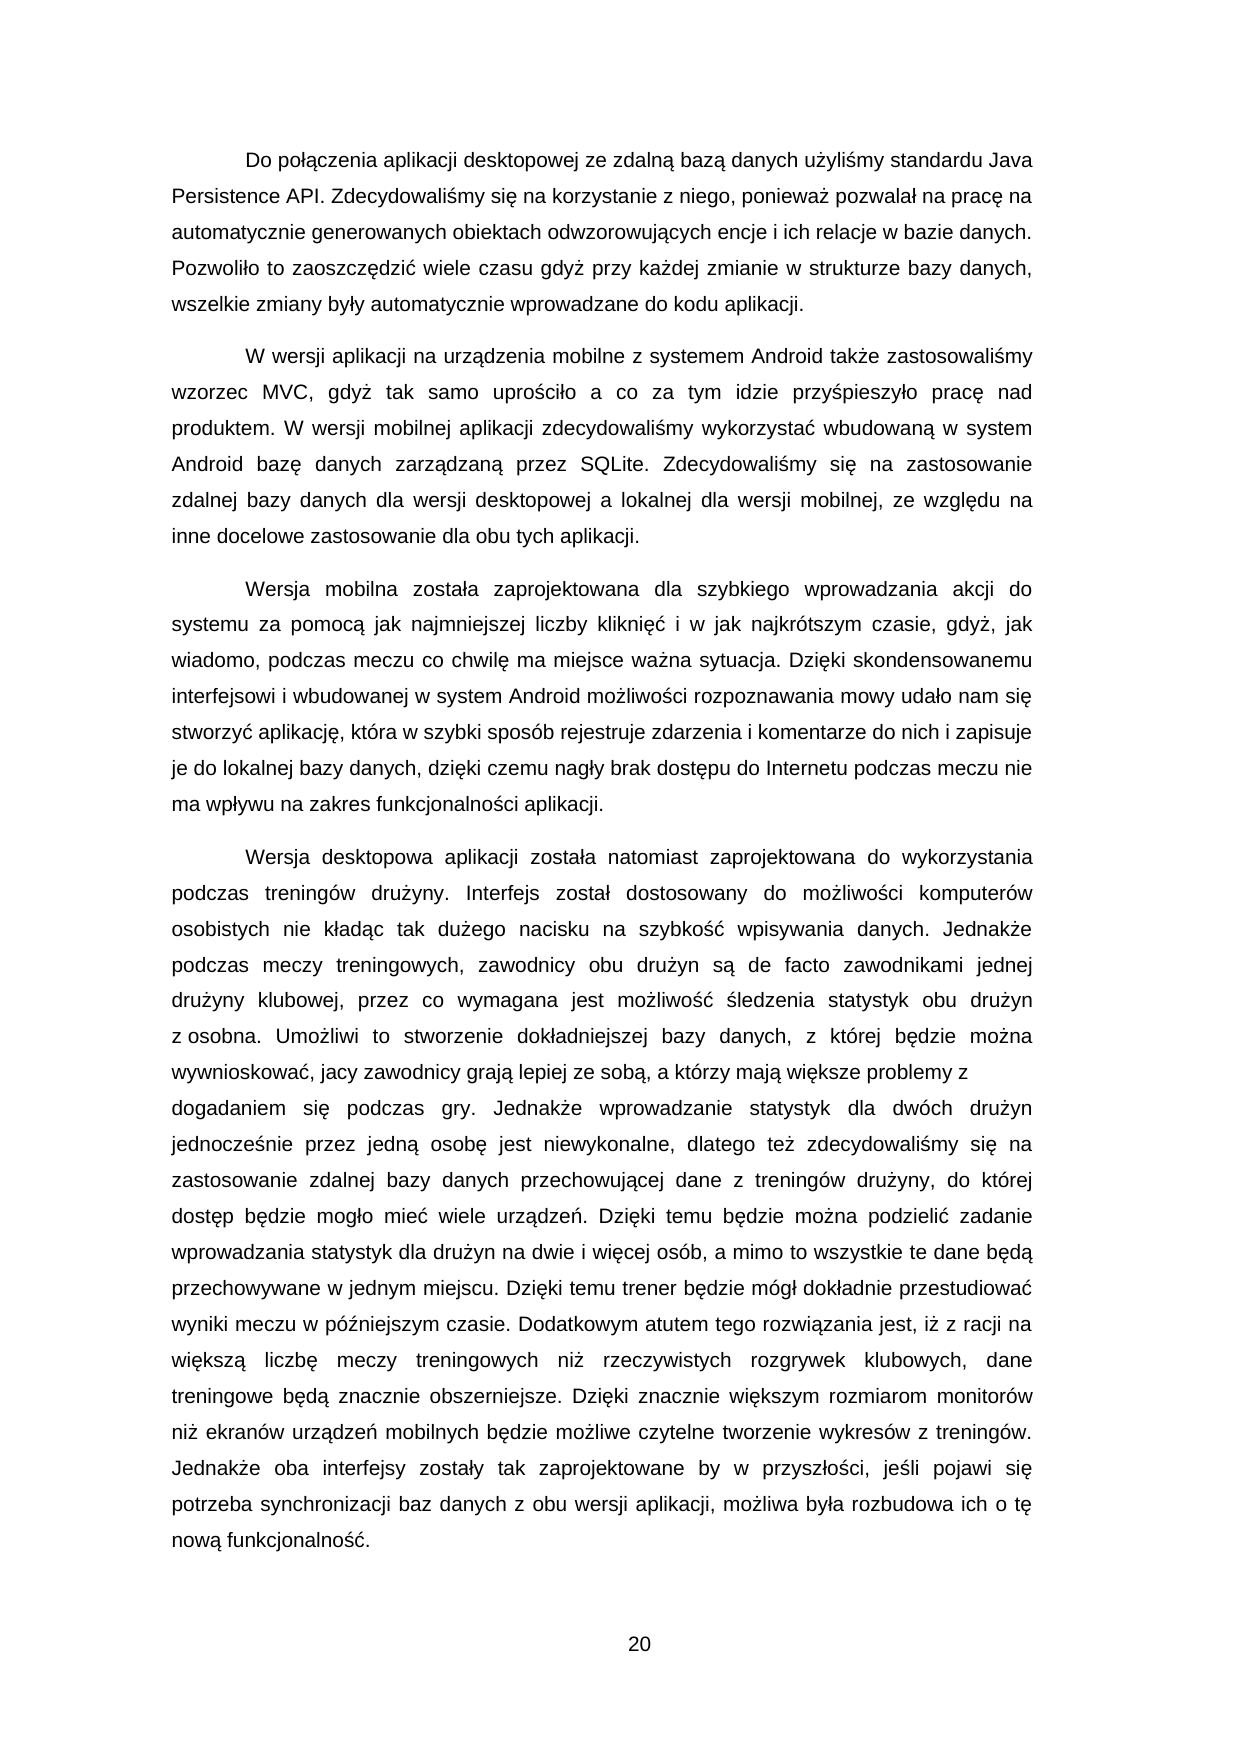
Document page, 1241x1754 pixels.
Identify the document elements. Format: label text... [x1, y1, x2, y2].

text Wersja desktopowa aplikacji została natomiast zaprojektowana do wykorzystania podczas treningów drużyny. Interfejs został dostosowany do możliwości komputerów osobistych nie kładąc tak dużego nacisku na szybkość wpisywania danych. Jednakże podczas meczy treningowych, zawodnicy obu drużyn są de facto zawodnikami jednej drużyny klubowej, przez co wymagana jest możliwość śledzenia statystyk obu drużyn z osobna. Umożliwi to stworzenie dokładniejszej bazy danych, z której będzie można wywnioskować, jacy zawodnicy grają lepiej ze sobą, a którzy mają większe problemy z dogadaniem się podczas gry. Jednakże wprowadzanie statystyk dla dwóch drużyn jednocześnie przez jedną osobę jest niewykonalne, dlatego też zdecydowaliśmy się na zastosowanie zdalnej bazy danych przechowującej dane z treningów drużyny, do której dostęp będzie mogło mieć wiele urządzeń. Dzięki temu będzie można podzielić zadanie wprowadzania statystyk dla drużyn na dwie i więcej osób, a mimo to wszystkie te dane będą przechowywane w jednym miejscu. Dzięki temu trener będzie mógł dokładnie przestudiować wyniki meczu w późniejszym czasie. Dodatkowym atutem tego rozwiązania jest, iż z racji na większą liczbę meczy treningowych niż rzeczywistych rozgrywek klubowych, dane treningowe będą znacznie obszerniejsze. Dzięki znacznie większym rozmiarom monitorów niż ekranów urządzeń mobilnych będzie możliwe czytelne tworzenie wykresów z treningów. Jednakże oba interfejsy zostały tak zaprojektowane by w przyszłości, jeśli pojawi się potrzeba synchronizacji baz danych z obu wersji aplikacji, możliwa była rozbudowa ich o tę nową funkcjonalność. [171, 844, 1033, 1551]
text W wersji aplikacji na urządzenia mobilne z systemem Android także zastosowaliśmy wzorzec MVC, gdyż tak samo uprościło a co za tym idzie przyśpieszyło pracę nad produktem. W wersji mobilnej aplikacji zdecydowaliśmy wykorzystać wbudowaną w system Android bazę danych zarządzaną przez SQLite. Zdecydowaliśmy się na zastosowanie zdalnej bazy danych dla wersji desktopowej a lokalnej dla wersji mobilnej, ze względu na inne docelowe zastosowanie dla obu tych aplikacji. [171, 344, 1033, 548]
text Do połączenia aplikacji desktopowej ze zdalną bazą danych użyliśmy standardu Java Persistence API. Zdecydowaliśmy się na korzystanie z niego, ponieważ pozwalał na pracę na automatycznie generowanych obiektach odwzorowujących encje i ich relacje w bazie danych. Pozwoliło to zaoszczędzić wiele czasu gdyż przy każdej zmianie w strukturze bazy danych, wszelkie zmiany były automatycznie wprowadzane do kodu aplikacji. [171, 148, 1033, 315]
text Wersja mobilna została zaprojektowana dla szybkiego wprowadzania akcji do systemu za pomocą jak najmniejszej liczby kliknięć i w jak najkrótszym czasie, gdyż, jak wiadomo, podczas meczu co chwilę ma miejsce ważna sytuacja. Dzięki skondensowanemu interfejsowi i wbudowanej w system Android możliwości rozpoznawania mowy udało nam się stworzyć aplikację, która w szybki sposób rejestruje zdarzenia i komentarze do nich i zapisuje je do lokalnej bazy danych, dzięki czemu nagły brak dostępu do Internetu podczas meczu nie ma wpływu na zakres funkcjonalności aplikacji. [171, 576, 1033, 816]
